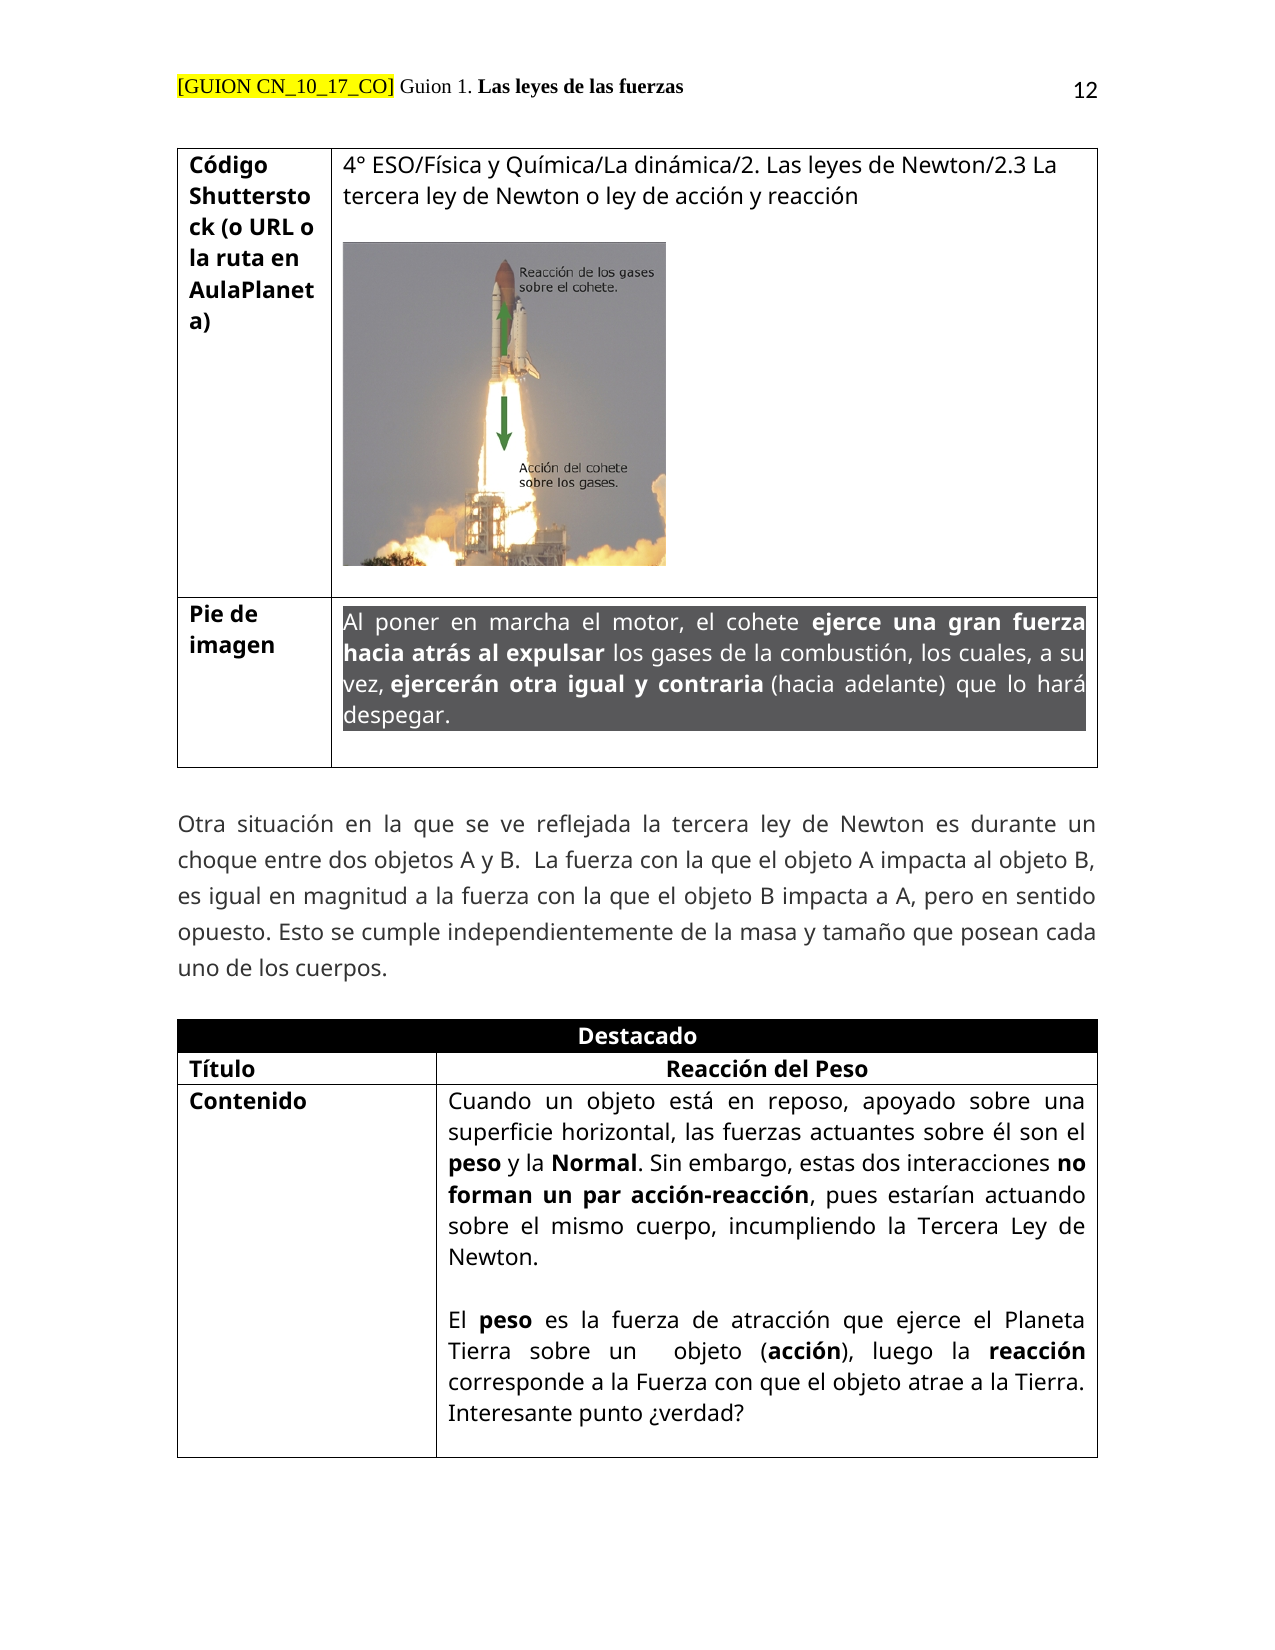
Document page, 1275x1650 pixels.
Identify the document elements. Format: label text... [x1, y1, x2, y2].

table_cell Título [178, 1053, 436, 1084]
table_cell 4° ESO/Física y Química/La dinámica/2. Las leyes de Newton/2.3 La tercera ley de Newton o ley de acción y reacción [332, 149, 1097, 597]
table_cell Cuando un objeto está en reposo, apoyado sobre una superficie horizontal, las fuerzas actuantes sobre él son el peso y la Normal. Sin embargo, estas dos interacciones no forman un par acción-reacción, pues estarían actuando sobre el mismo cuerpo, incumpliendo la Tercera Ley de Newton. El peso es la fuerza de atracción que ejerce el Planeta Tierra sobre un objeto (acción), luego la reacción corresponde a la Fuerza con que el objeto atrae a la Tierra. Interesante punto ¿verdad? [437, 1085, 1097, 1457]
table_cell Pie de imagen [178, 598, 331, 767]
table_cell Código Shutterstock (o URL o la ruta en AulaPlaneta) [178, 149, 331, 597]
picture [342, 242, 666, 566]
table_header Destacado [178, 1020, 1097, 1051]
table_cell Al poner en marcha el motor, el cohete ejerce una gran fuerza hacia atrás al expulsar los gases de la combustión, los cuales, a su vez, ejercerán otra igual y contraria (hacia adelante) que lo hará despegar. [332, 598, 1097, 767]
table_cell Contenido [178, 1085, 436, 1457]
table_cell Reacción del Peso [437, 1053, 1097, 1084]
text Otra situación en la que se ve reflejada la tercera ley de Newton es durante un choque entre dos objetos A y B. La fuerza con la que el objeto A impacta al objeto B, es igual en magnitud a la fuerza con la que el objeto B impacta a A, pero en sentido opuesto. Esto se cumple independientemente de la masa y tamaño que posean cada uno de los cuerpos. [177, 803, 1098, 983]
